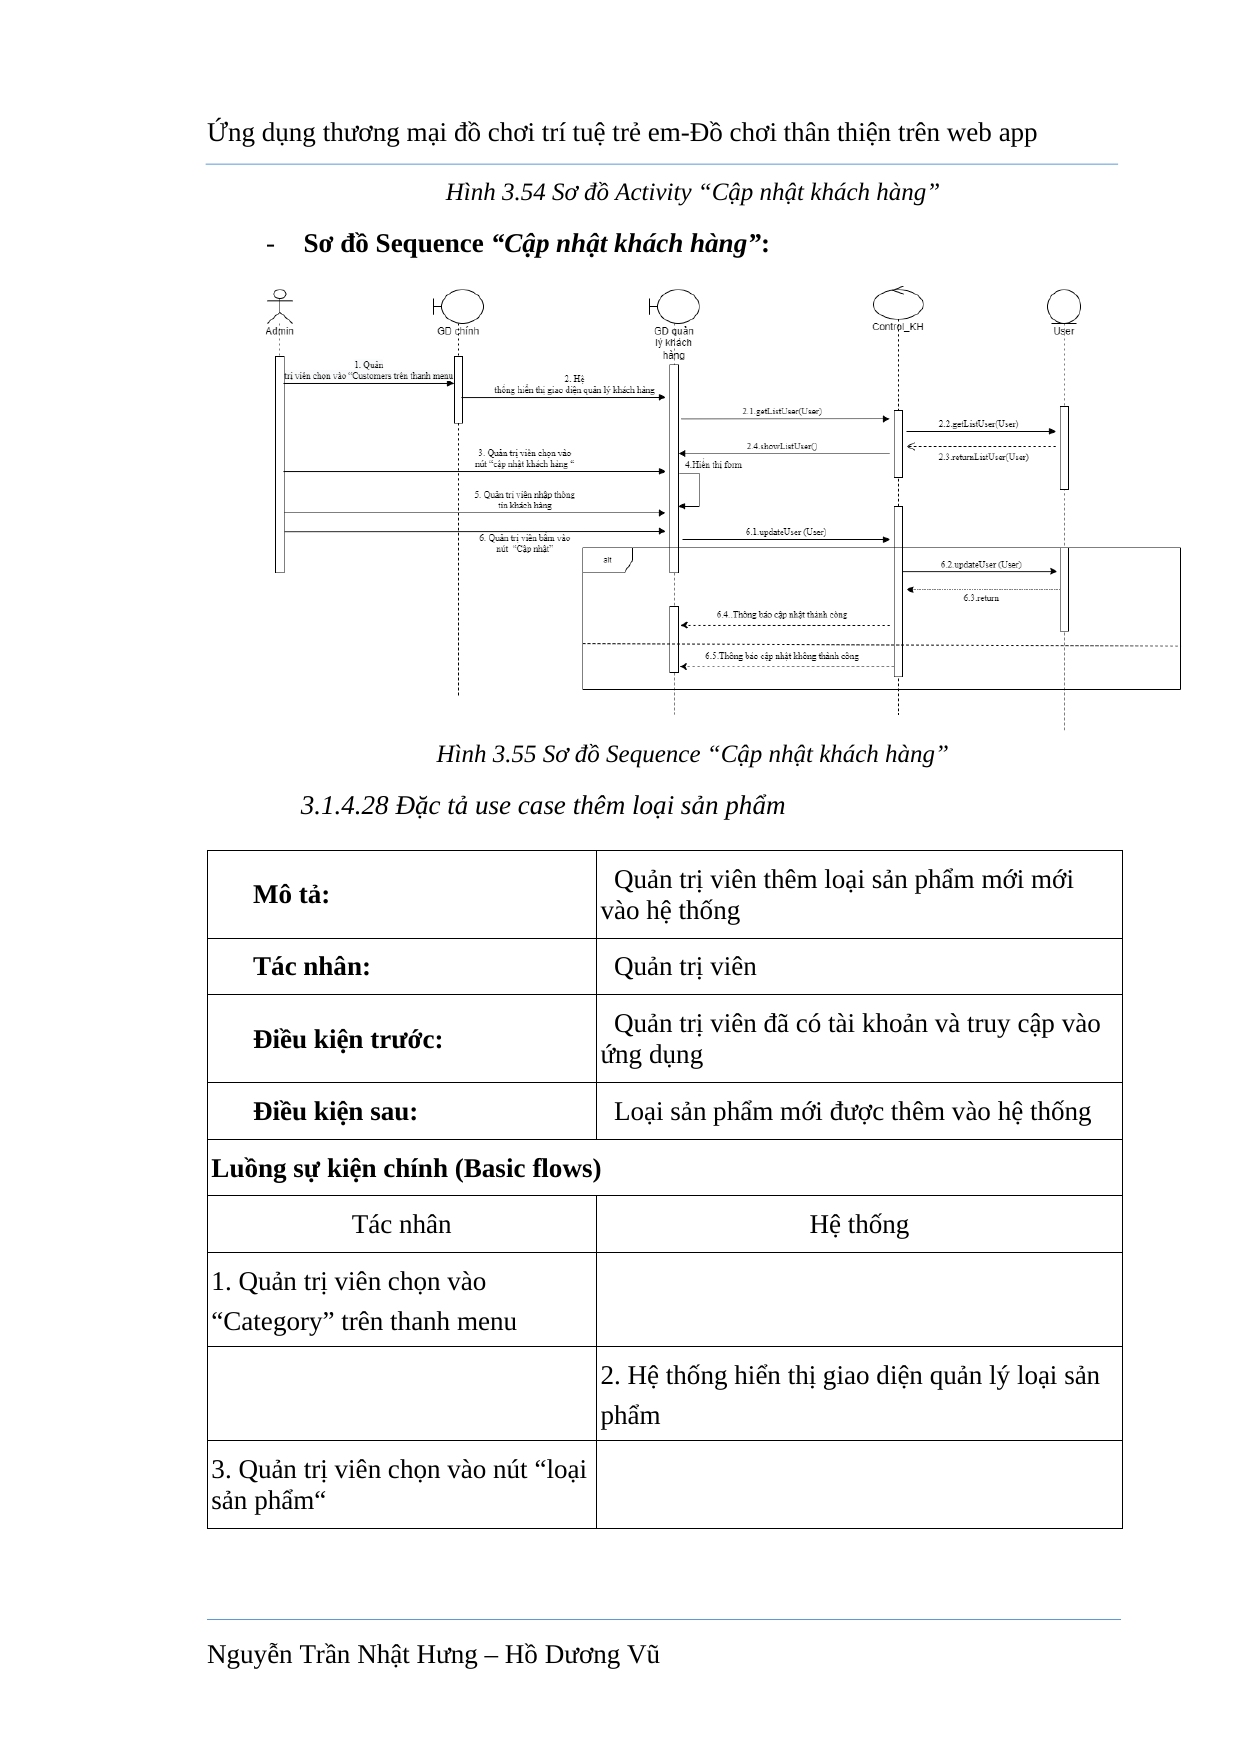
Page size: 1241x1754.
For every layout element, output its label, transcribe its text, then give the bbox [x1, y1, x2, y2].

table_cell Hệ thống [597, 1196, 1122, 1252]
table_cell Quản trị viên đã có tài khoản và truy cập vào ứng dụng [597, 995, 1122, 1082]
table_cell Điều kiện trước: [208, 995, 596, 1082]
table_cell 2. Hệ thống hiển thị giao diện quản lý loại sản phẩm [597, 1347, 1122, 1440]
table_cell Tác nhân: [208, 939, 596, 994]
table_cell Điều kiện sau: [208, 1083, 596, 1139]
table_cell [597, 1253, 1122, 1346]
subtitle 3.1.4.28 Đặc tả use case thêm loại sản phẩm [297, 789, 1122, 820]
picture [265, 286, 1182, 731]
table_cell Luồng sự kiện chính (Basic flows) [208, 1140, 1122, 1195]
table_cell 1. Quản trị viên chọn vào “Category” trên thanh menu [208, 1253, 596, 1346]
table_cell Tác nhân [208, 1196, 596, 1252]
table_cell [208, 1347, 596, 1440]
table_header Quản trị viên thêm loại sản phẩm mới mới vào hệ thống [597, 851, 1122, 937]
table_cell Loại sản phẩm mới được thêm vào hệ thống [597, 1083, 1122, 1139]
table_cell Quản trị viên [597, 939, 1122, 994]
table_cell 3. Quản trị viên chọn vào nút “loại sản phẩm“ [208, 1441, 596, 1527]
text Hình 3.54 Sơ đồ Activity “Cập nhật khách hàng” [207, 177, 1122, 206]
list Sơ đồ Sequence “Cập nhật khách hàng”: [266, 227, 1122, 258]
table_cell [597, 1441, 1122, 1527]
table_header Mô tả: [208, 851, 596, 937]
text Hình 3.55 Sơ đồ Sequence “Cập nhật khách hàng” [207, 739, 1122, 768]
